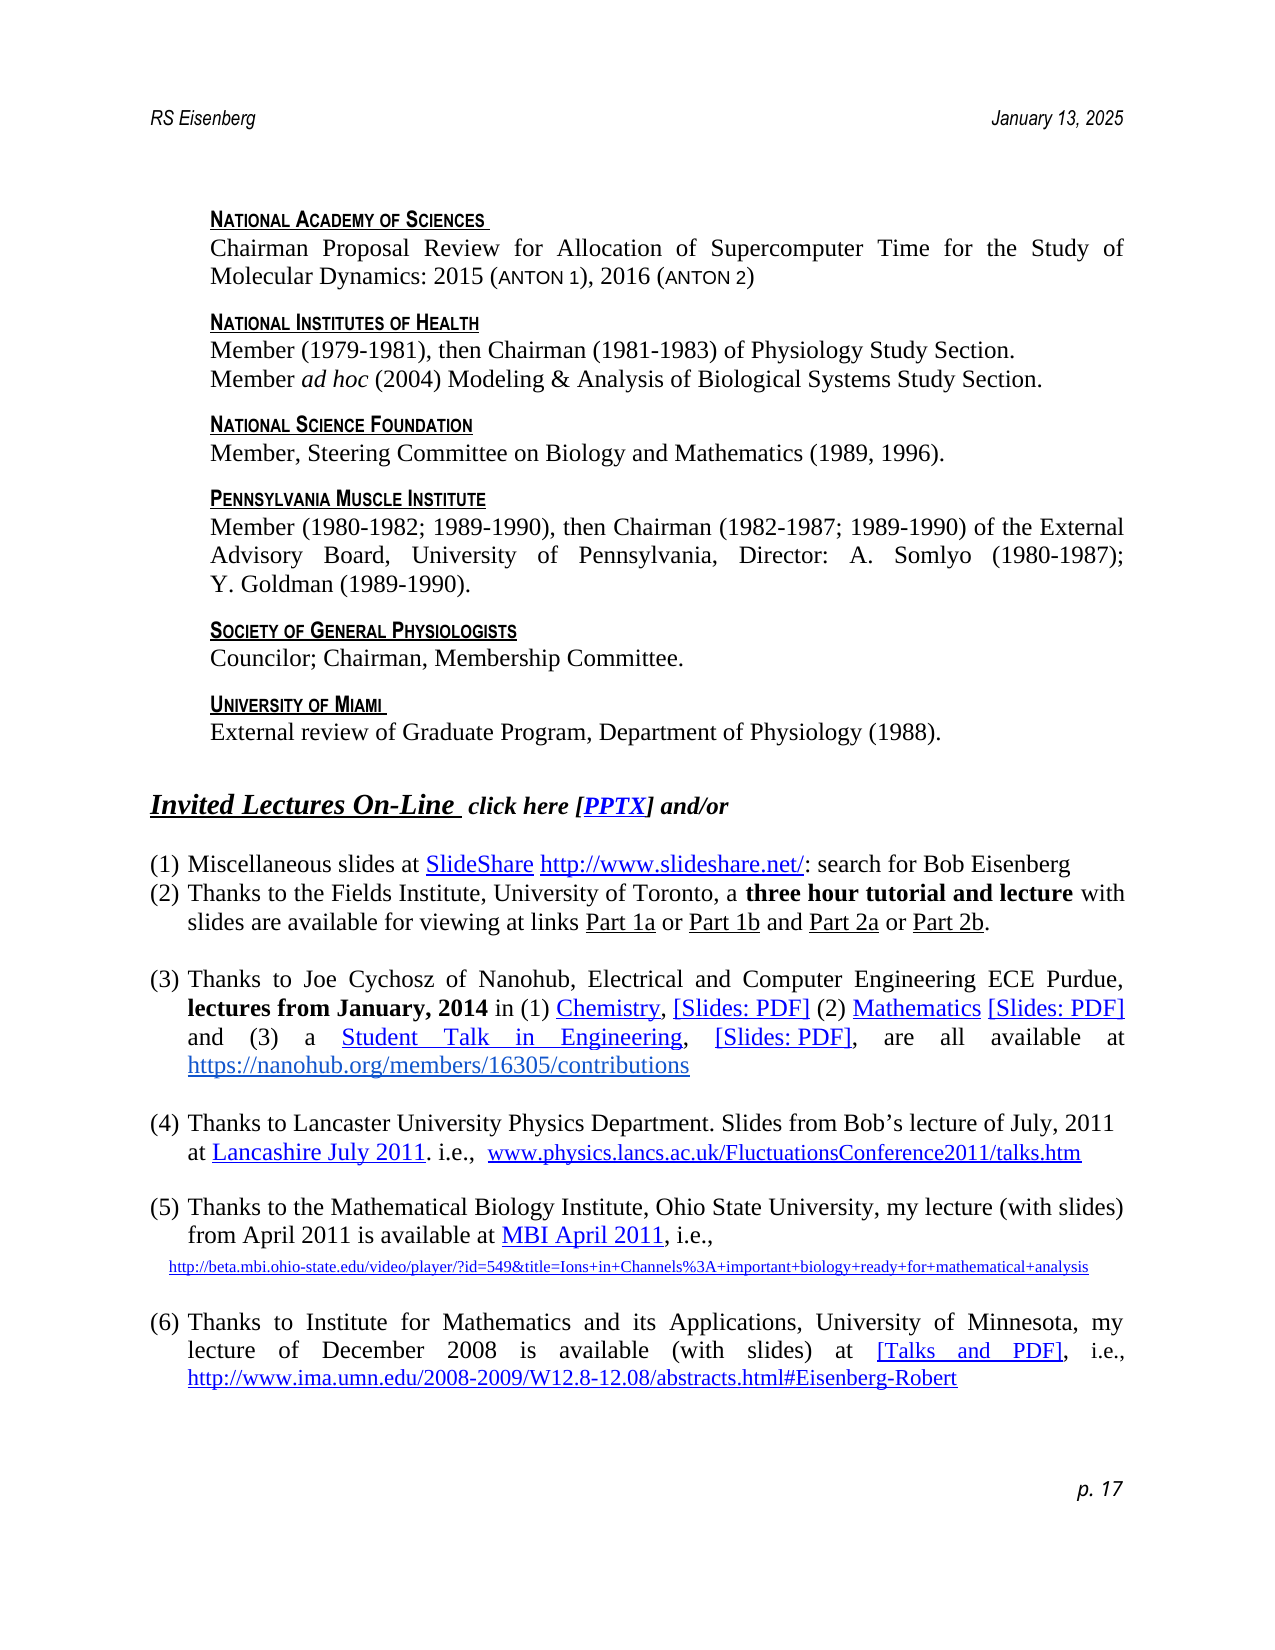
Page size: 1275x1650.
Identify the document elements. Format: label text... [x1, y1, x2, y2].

text National Academy of Sciences [210, 206, 1125, 233]
text Councilor; Chairman, Membership Committee. [210, 643, 1125, 672]
list Thanks to the Fields Institute, University of Toronto, a three hour tutorial and lecture with slides are available for viewing at links Part 1a or Part 1b and Part 2a or Part 2b. [150, 878, 1125, 935]
text Member ad hoc (2004) Modeling & Analysis of Biological Systems Study Section. [210, 364, 1125, 393]
text National Science Foundation [210, 411, 1125, 438]
text Member (1980-1982; 1989-1990), then Chairman (1982-1987; 1989-1990) of the External Advisory Board, University of Pennsylvania, Director: A. Somlyo (1980-1987); Y. Goldman (1989-1990). [210, 512, 1125, 598]
list Thanks to Joe Cychosz of Nanohub, Electrical and Computer Engineering ECE Purdue, lectures from January, 2014 in (1) Chemistry, [Slides: PDF] (2) Mathematics [Slides: PDF] and (3) a Student Talk in Engineering, [Slides: PDF], are all available at https://nanohub.org/members/16305/contributions [150, 964, 1125, 1079]
text Pennsylvania Muscle Institute [210, 485, 1125, 512]
text Invited Lectures On-Line click here [PPTX] and/or [150, 787, 1125, 820]
text Chairman Proposal Review for Allocation of Supercomputer Time for the Study of Molecular Dynamics: 2015 (ANTON 1), 2016 (ANTON 2) [210, 233, 1125, 290]
text http://beta.mbi.ohio-state.edu/video/player/?id=549&title=Ions+in+Channels%3A+important+biology+ready+for+mathematical+analysis [150, 1249, 1219, 1278]
text National Institutes of Health [210, 309, 1125, 335]
text at Lancashire July 2011. i.e., www.physics.lancs.ac.uk/FluctuationsConference2011/talks.htm [187, 1137, 1191, 1165]
list Thanks to the Mathematical Biology Institute, Ohio State University, my lecture (with slides) from April 2011 is available at MBI April 2011, i.e., [150, 1192, 1125, 1249]
text Member (1979-1981), then Chairman (1981-1983) of Physiology Study Section. [210, 335, 1125, 364]
list Thanks to Lancaster University Physics Department. Slides from Bob’s lecture of July, 2011 [150, 1108, 1191, 1137]
list Thanks to Institute for Mathematics and its Applications, University of Minnesota, my lecture of December 2008 is available (with slides) at [Talks and PDF], i.e., http://www.ima.umn.edu/2008-2009/W12.8-12.08/abstracts.html#Eisenberg-Robert [150, 1307, 1125, 1391]
list Miscellaneous slides at SlideShare http://www.slideshare.net/: search for Bob Eisenberg [150, 849, 1125, 878]
text Society of General Physiologists [210, 617, 1125, 643]
text Member, Steering Committee on Biology and Mathematics (1989, 1996). [210, 438, 1125, 467]
text University of Miami [210, 691, 1125, 717]
text External review of Graduate Program, Department of Physiology (1988). [210, 717, 1125, 746]
